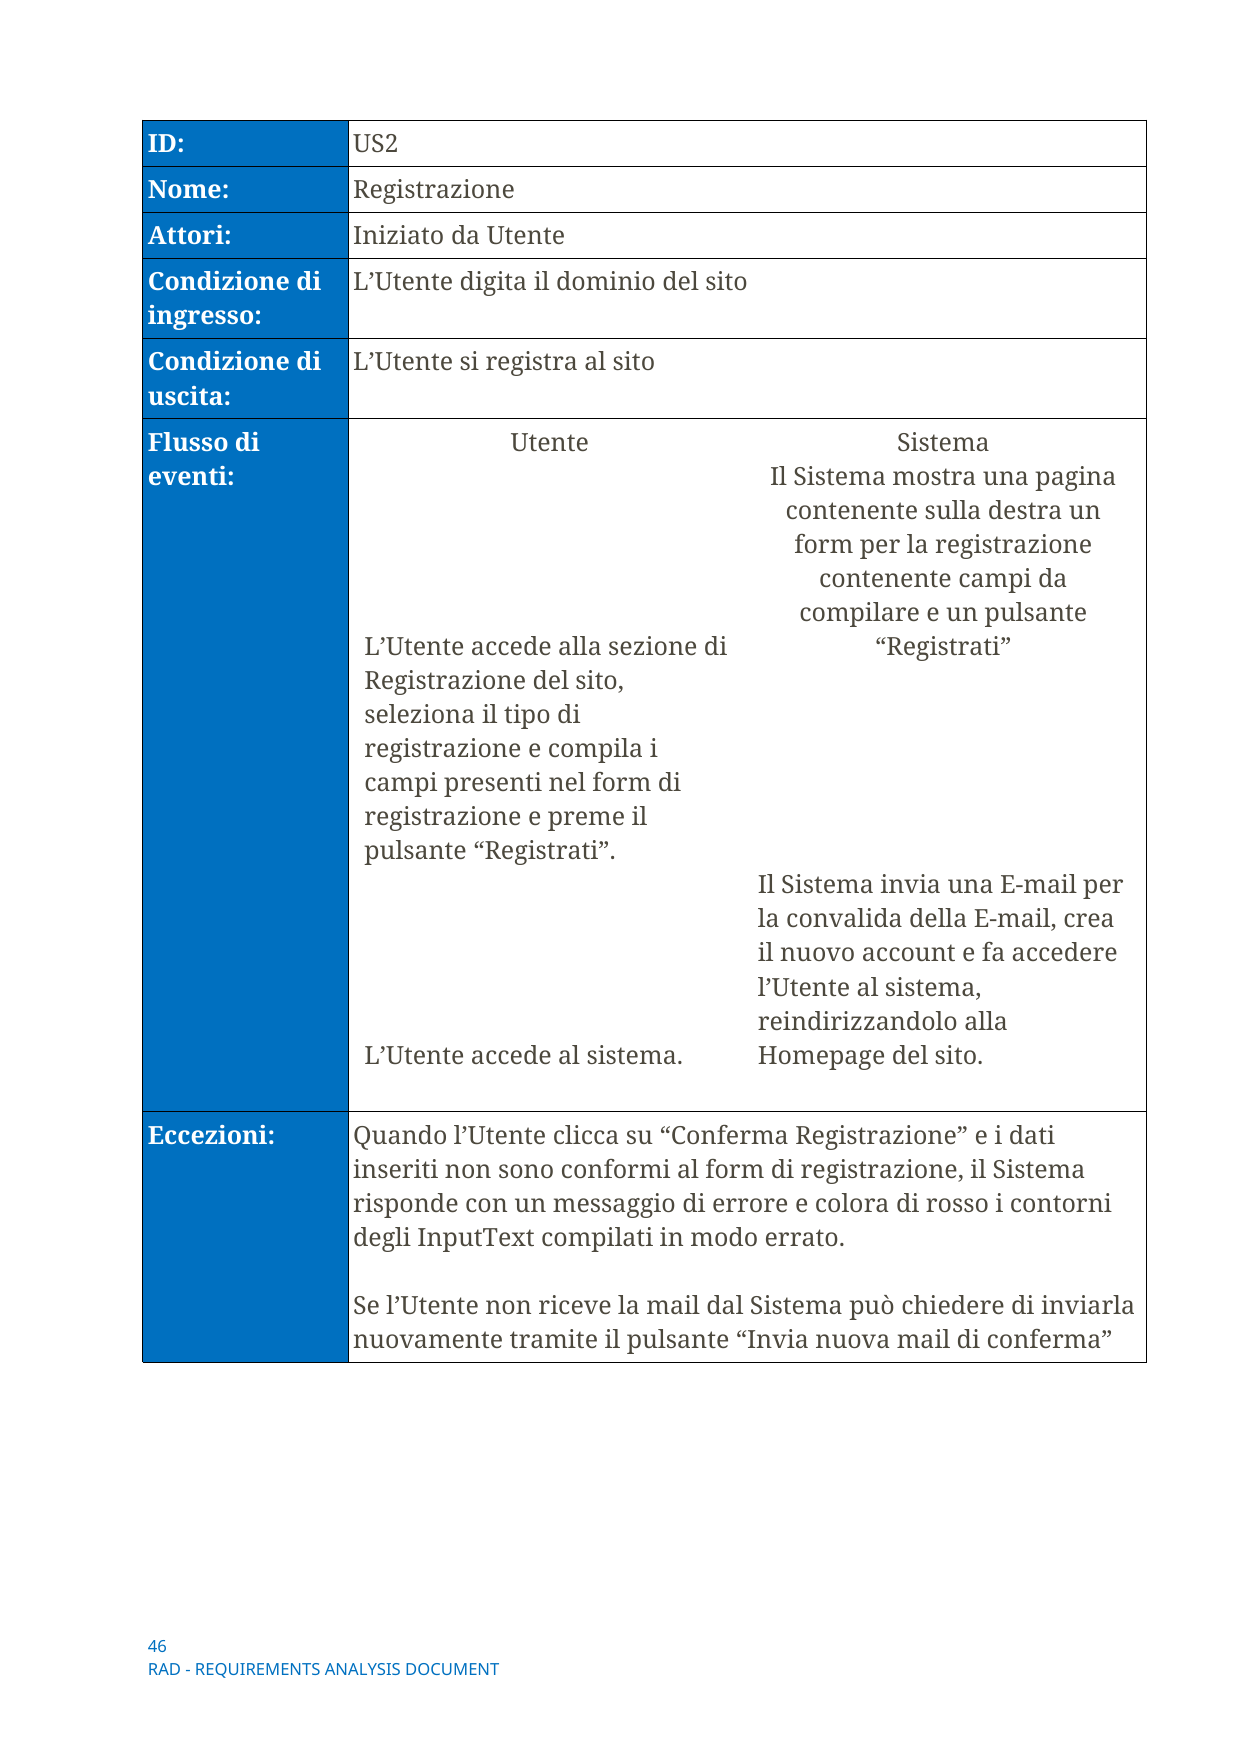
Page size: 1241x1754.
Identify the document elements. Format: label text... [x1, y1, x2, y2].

table_cell Condizione di uscita: [143, 339, 348, 418]
table_cell Quando l’Utente clicca su “Conferma Registrazione” e i dati inseriti non sono conformi al form di registrazione, il Sistema risponde con un messaggio di errore e colora di rosso i contorni degli InputText compilati in modo errato. Se l’Utente non riceve la mail dal Sistema può chiedere di inviarla nuovamente tramite il pulsante “Invia nuova mail di conferma” [349, 1112, 1146, 1362]
table_cell L’Utente digita il dominio del sito [349, 259, 1146, 338]
table_cell Nome: [143, 167, 348, 212]
table_cell [349, 419, 1146, 1111]
table_cell Eccezioni: [143, 1112, 348, 1362]
table_cell Flusso di eventi: [143, 419, 348, 1111]
table_header ID: [143, 121, 348, 166]
table_cell Attori: [143, 213, 348, 258]
table_header US2 [349, 121, 1146, 166]
table_cell Iniziato da Utente [349, 213, 1146, 258]
table_cell L’Utente si registra al sito [349, 339, 1146, 418]
table_cell Condizione di ingresso: [143, 259, 348, 338]
table_cell Registrazione [349, 167, 1146, 212]
